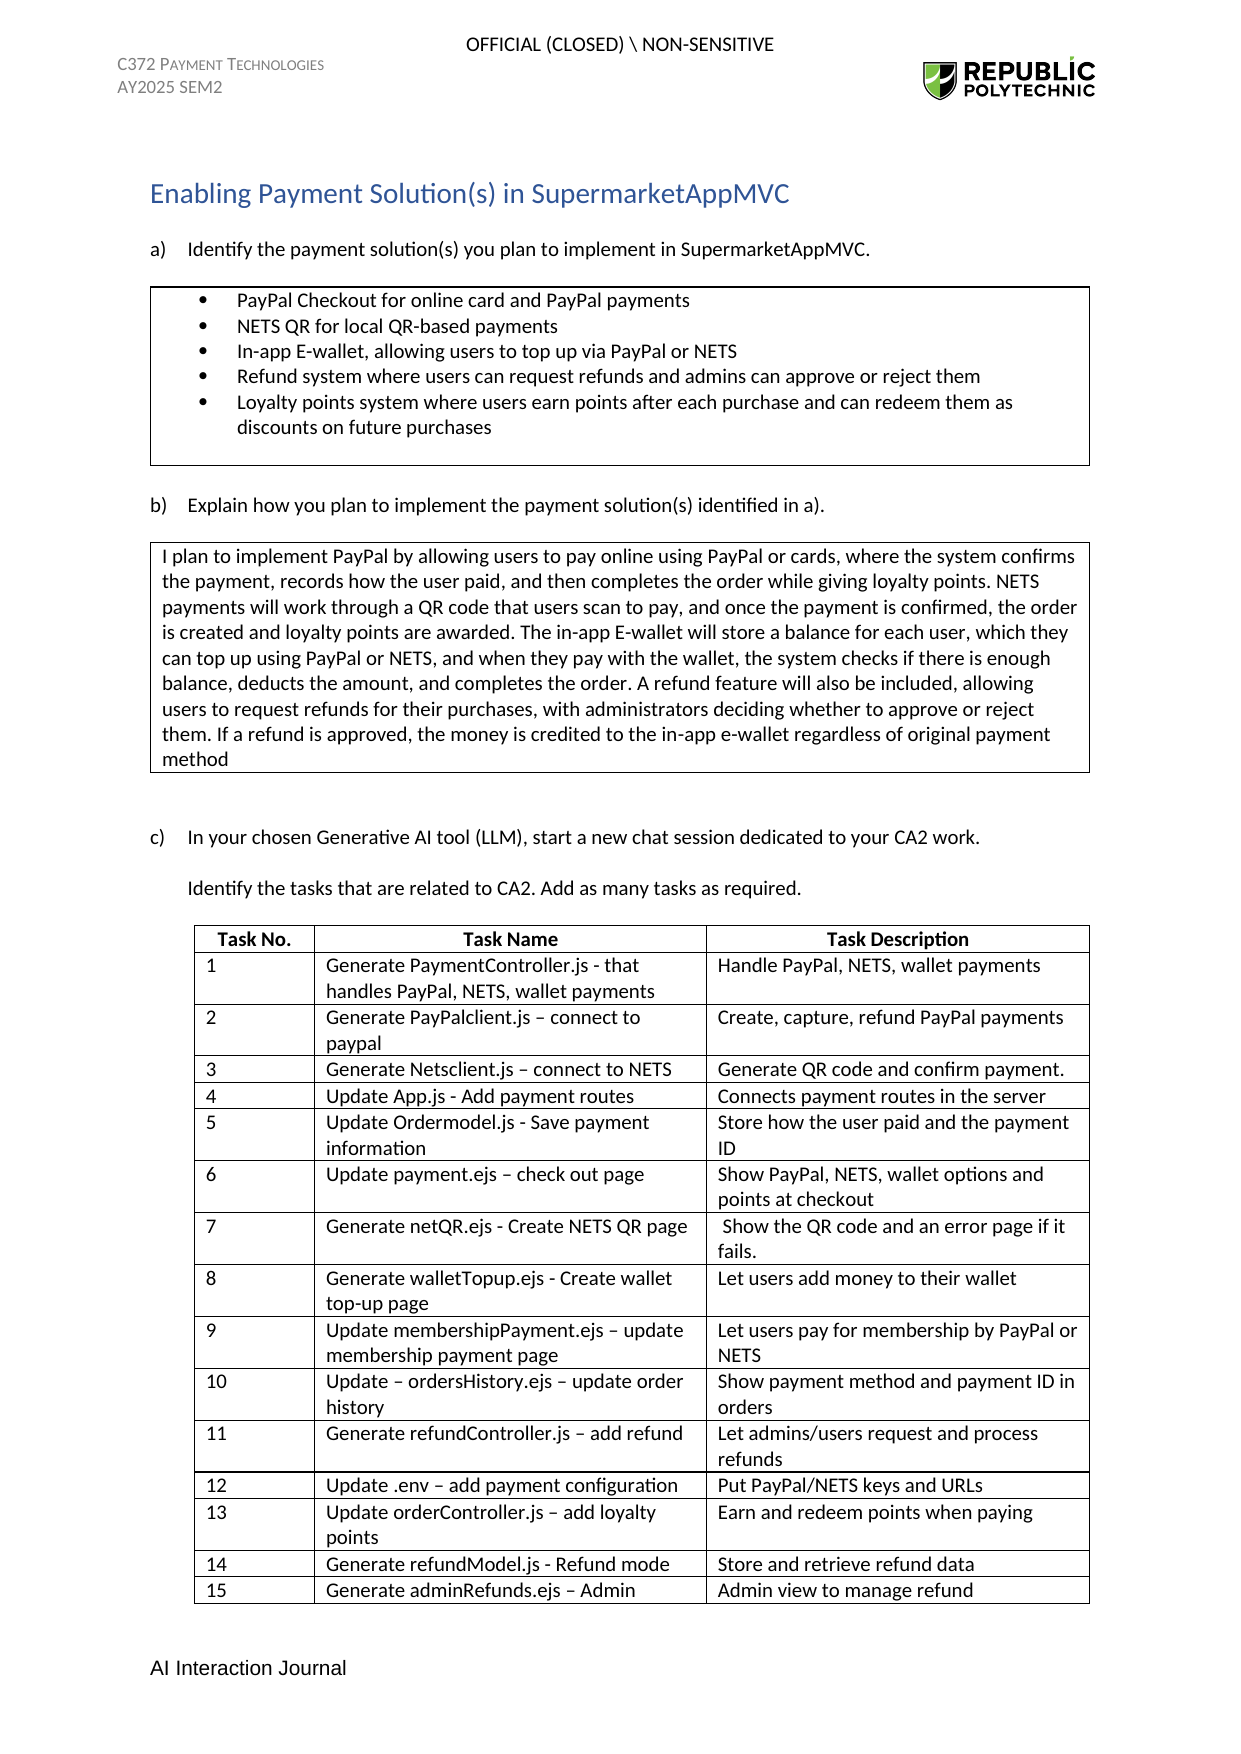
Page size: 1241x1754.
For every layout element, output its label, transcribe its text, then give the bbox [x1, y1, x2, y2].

table_cell Generate PayPalclient.js – connect to paypal [315, 1005, 706, 1055]
table_cell Update .env – add payment configuration [315, 1473, 706, 1498]
picture [918, 53, 1099, 102]
table_header I plan to implement PayPal by allowing users to pay online using PayPal or cards, where the system confirms the payment, records how the user paid, and then completes the order while giving loyalty points. NETS payments will work through a QR code that users scan to pay, and once the payment is confirmed, the order is created and loyalty points are awarded. The in-app E-wallet will store a balance for each user, which they can top up using PayPal or NETS, and when they pay with the wallet, the system checks if there is enough balance, deducts the amount, and completes the order. A refund feature will also be included, allowing users to request refunds for their purchases, with administrators deciding whether to approve or reject them. If a refund is approved, the money is credited to the in-app e-wallet regardless of original payment method [151, 543, 1089, 772]
table_cell Store and retrieve refund data [707, 1551, 1089, 1576]
table_cell Generate refundModel.js - Refund mode [315, 1551, 706, 1576]
list In your chosen Generative AI tool (LLM), start a new chat session dedicated to your CA2 work. [150, 824, 1090, 849]
table_cell 3 [195, 1056, 314, 1082]
subtitle Enabling Payment Solution(s) in SupermarketAppMVC [150, 175, 1090, 211]
table_cell Store how the user paid and the payment ID [707, 1109, 1089, 1160]
table_cell 1 [195, 953, 314, 1003]
table_cell 6 [195, 1161, 314, 1212]
table_cell Let users add money to their wallet [707, 1265, 1089, 1316]
list Identify the payment solution(s) you plan to implement in SupermarketAppMVC. [150, 236, 1090, 261]
table_cell 4 [195, 1083, 314, 1108]
table_cell Generate netQR.ejs - Create NETS QR page [315, 1213, 706, 1264]
table_cell 8 [195, 1265, 314, 1316]
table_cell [315, 1577, 706, 1603]
table_cell Generate walletTopup.ejs - Create wallet top-up page [315, 1265, 706, 1316]
table_cell Create, capture, refund PayPal payments [707, 1005, 1089, 1055]
table_cell 10 [195, 1369, 314, 1419]
table_header Task Description [707, 926, 1089, 952]
table_cell Let admins/users request and process refunds [707, 1421, 1089, 1471]
list Explain how you plan to implement the payment solution(s) identified in a). [150, 492, 1090, 517]
table_cell 13 [195, 1499, 314, 1550]
table_cell 2 [195, 1005, 314, 1055]
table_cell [707, 1577, 1089, 1603]
table_cell Generate Netsclient.js – connect to NETS [315, 1056, 706, 1082]
table_cell Update Ordermodel.js - Save payment information [315, 1109, 706, 1160]
table_cell 11 [195, 1421, 314, 1471]
table_cell Show payment method and payment ID in orders [707, 1369, 1089, 1419]
table_cell Update payment.ejs – check out page [315, 1161, 706, 1212]
table_cell Update – ordersHistory.ejs – update order history [315, 1369, 706, 1419]
table_cell Let users pay for membership by PayPal or NETS [707, 1317, 1089, 1368]
table_cell Put PayPal/NETS keys and URLs [707, 1473, 1089, 1498]
table_cell Handle PayPal, NETS, wallet payments [707, 953, 1089, 1003]
table_cell Generate PaymentController.js - that handles PayPal, NETS, wallet payments [315, 953, 706, 1003]
table_cell Show PayPal, NETS, wallet options and points at checkout [707, 1161, 1089, 1212]
table_cell Connects payment routes in the server [707, 1083, 1089, 1108]
table_cell Generate refundController.js – add refund [315, 1421, 706, 1471]
table_header PayPal Checkout for online card and PayPal payments NETS QR for local QR-based payments In-app E-wallet, allowing users to top up via PayPal or NETS Refund system where users can request refunds and admins can approve or reject them Loyalty points system where users earn points after each purchase and can redeem them as discounts on future purchases [151, 288, 1089, 465]
list Identify the tasks that are related to CA2. Add as many tasks as required. [187, 875, 1090, 900]
table_cell Update App.js - Add payment routes [315, 1083, 706, 1108]
table_cell 5 [195, 1109, 314, 1160]
table_cell 7 [195, 1213, 314, 1264]
table_cell 9 [195, 1317, 314, 1368]
table_header Task Name [315, 926, 706, 952]
table_cell Update membershipPayment.ejs – update membership payment page [315, 1317, 706, 1368]
table_cell 15 [195, 1577, 314, 1603]
table_header Task No. [195, 926, 314, 952]
table_cell Show the QR code and an error page if it fails. [707, 1213, 1089, 1264]
table_cell 14 [195, 1551, 314, 1576]
table_cell Generate QR code and confirm payment. [707, 1056, 1089, 1082]
table_cell 12 [195, 1473, 314, 1498]
table_cell Update orderController.js – add loyalty points [315, 1499, 706, 1550]
table_cell Earn and redeem points when paying [707, 1499, 1089, 1550]
